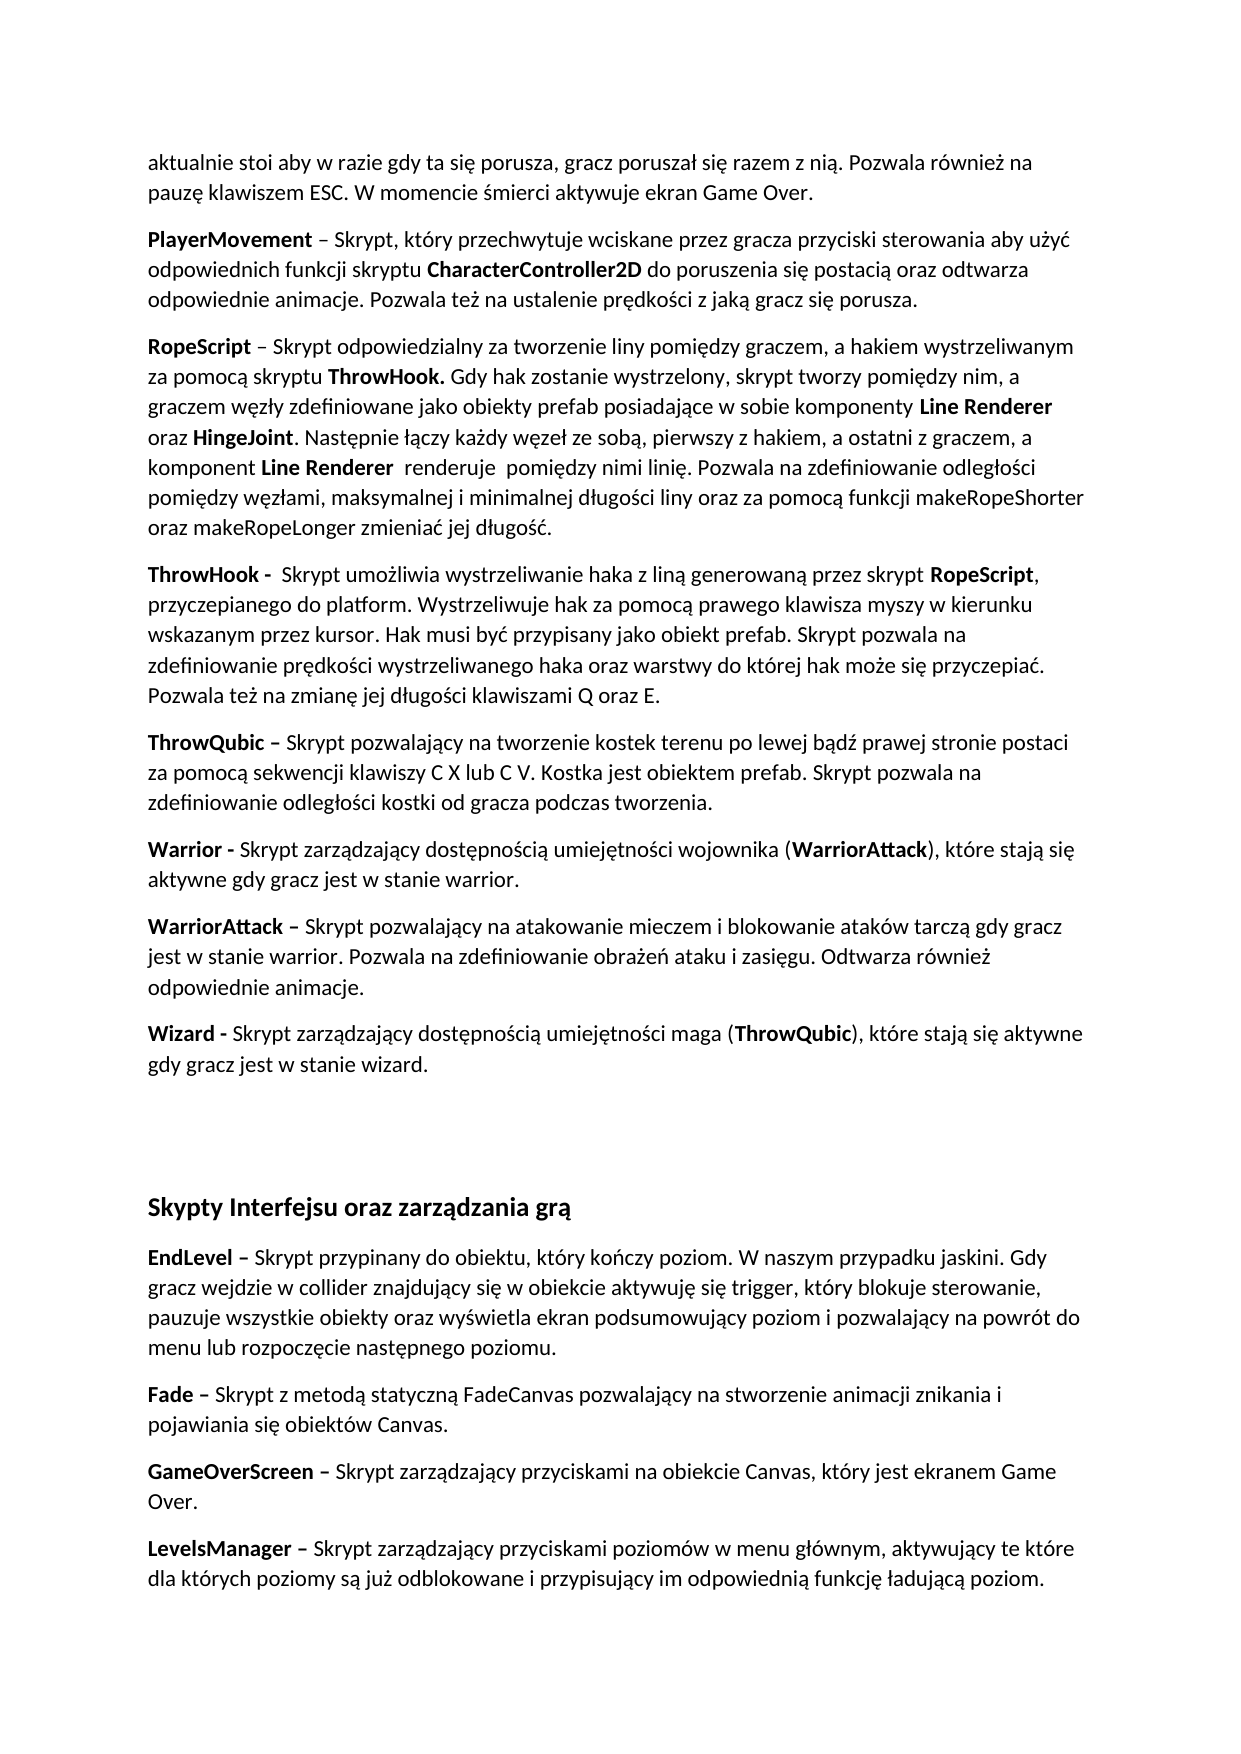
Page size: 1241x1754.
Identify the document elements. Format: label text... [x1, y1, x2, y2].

text WarriorAttack – Skrypt pozwalający na atakowanie mieczem i blokowanie ataków tarczą gdy gracz jest w stanie warrior. Pozwala na zdefiniowanie obrażeń ataku i zasięgu. Odtwarza również odpowiednie animacje. [148, 912, 1093, 1001]
text Skypty Interfejsu oraz zarządzania grą [148, 1190, 1093, 1223]
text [148, 148, 1093, 206]
text EndLevel – Skrypt przypinany do obiektu, który kończy poziom. W naszym przypadku jaskini. Gdy gracz wejdzie w collider znajdujący się w obiekcie aktywuję się trigger, który blokuje sterowanie, pauzuje wszystkie obiekty oraz wyświetla ekran podsumowujący poziom i pozwalający na powrót do menu lub rozpoczęcie następnego poziomu. [148, 1243, 1093, 1361]
text RopeScript – Skrypt odpowiedzialny za tworzenie liny pomiędzy graczem, a hakiem wystrzeliwanym za pomocą skryptu ThrowHook. Gdy hak zostanie wystrzelony, skrypt tworzy pomiędzy nim, a graczem węzły zdefiniowane jako obiekty prefab posiadające w sobie komponenty Line Renderer oraz HingeJoint. Następnie łączy każdy węzeł ze sobą, pierwszy z hakiem, a ostatni z graczem, a komponent Line Renderer renderuje pomiędzy nimi linię. Pozwala na zdefiniowanie odległości pomiędzy węzłami, maksymalnej i minimalnej długości liny oraz za pomocą funkcji makeRopeShorter oraz makeRopeLonger zmieniać jej długość. [148, 332, 1093, 541]
text LevelsManager – Skrypt zarządzający przyciskami poziomów w menu głównym, aktywujący te które dla których poziomy są już odblokowane i przypisujący im odpowiednią funkcję ładującą poziom. [148, 1534, 1093, 1592]
text Wizard - Skrypt zarządzający dostępnością umiejętności maga (ThrowQubic), które stają się aktywne gdy gracz jest w stanie wizard. [148, 1019, 1093, 1078]
text Fade – Skrypt z metodą statyczną FadeCanvas pozwalający na stworzenie animacji znikania i pojawiania się obiektów Canvas. [148, 1380, 1093, 1438]
text GameOverScreen – Skrypt zarządzający przyciskami na obiekcie Canvas, który jest ekranem Game Over. [148, 1457, 1093, 1515]
text PlayerMovement – Skrypt, który przechwytuje wciskane przez gracza przyciski sterowania aby użyć odpowiednich funkcji skryptu CharacterController2D do poruszenia się postacią oraz odtwarza odpowiednie animacje. Pozwala też na ustalenie prędkości z jaką gracz się porusza. [148, 225, 1093, 313]
text Warrior - Skrypt zarządzający dostępnością umiejętności wojownika (WarriorAttack), które stają się aktywne gdy gracz jest w stanie warrior. [148, 835, 1093, 893]
text ThrowHook - Skrypt umożliwia wystrzeliwanie haka z liną generowaną przez skrypt RopeScript, przyczepianego do platform. Wystrzeliwuje hak za pomocą prawego klawisza myszy w kierunku wskazanym przez kursor. Hak musi być przypisany jako obiekt prefab. Skrypt pozwala na zdefiniowanie prędkości wystrzeliwanego haka oraz warstwy do której hak może się przyczepiać. Pozwala też na zmianę jej długości klawiszami Q oraz E. [148, 560, 1093, 709]
text ThrowQubic – Skrypt pozwalający na tworzenie kostek terenu po lewej bądź prawej stronie postaci za pomocą sekwencji klawiszy C X lub C V. Kostka jest obiektem prefab. Skrypt pozwala na zdefiniowanie odległości kostki od gracza podczas tworzenia. [148, 728, 1093, 816]
